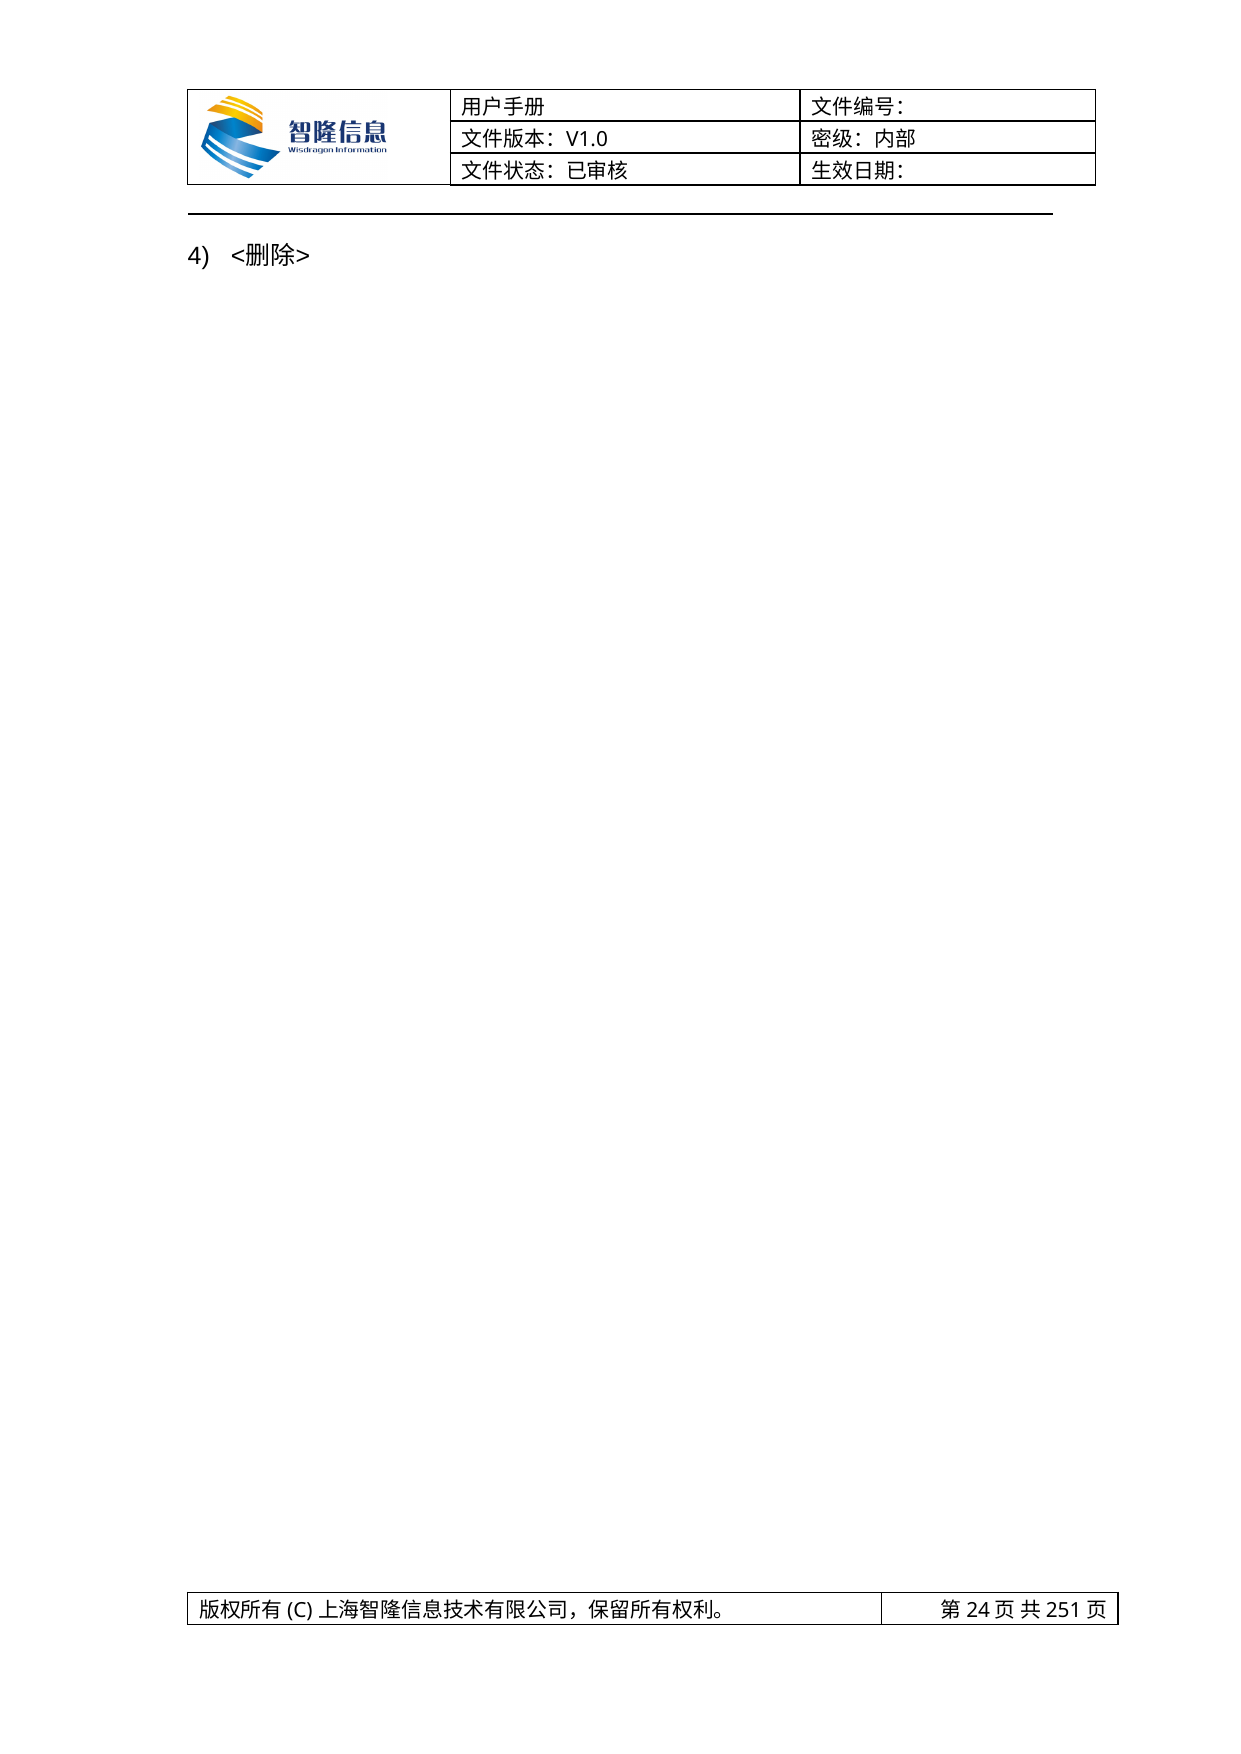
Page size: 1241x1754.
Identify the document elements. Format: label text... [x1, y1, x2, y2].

picture [198, 91, 388, 183]
text 4) <删除> [187, 221, 1053, 286]
